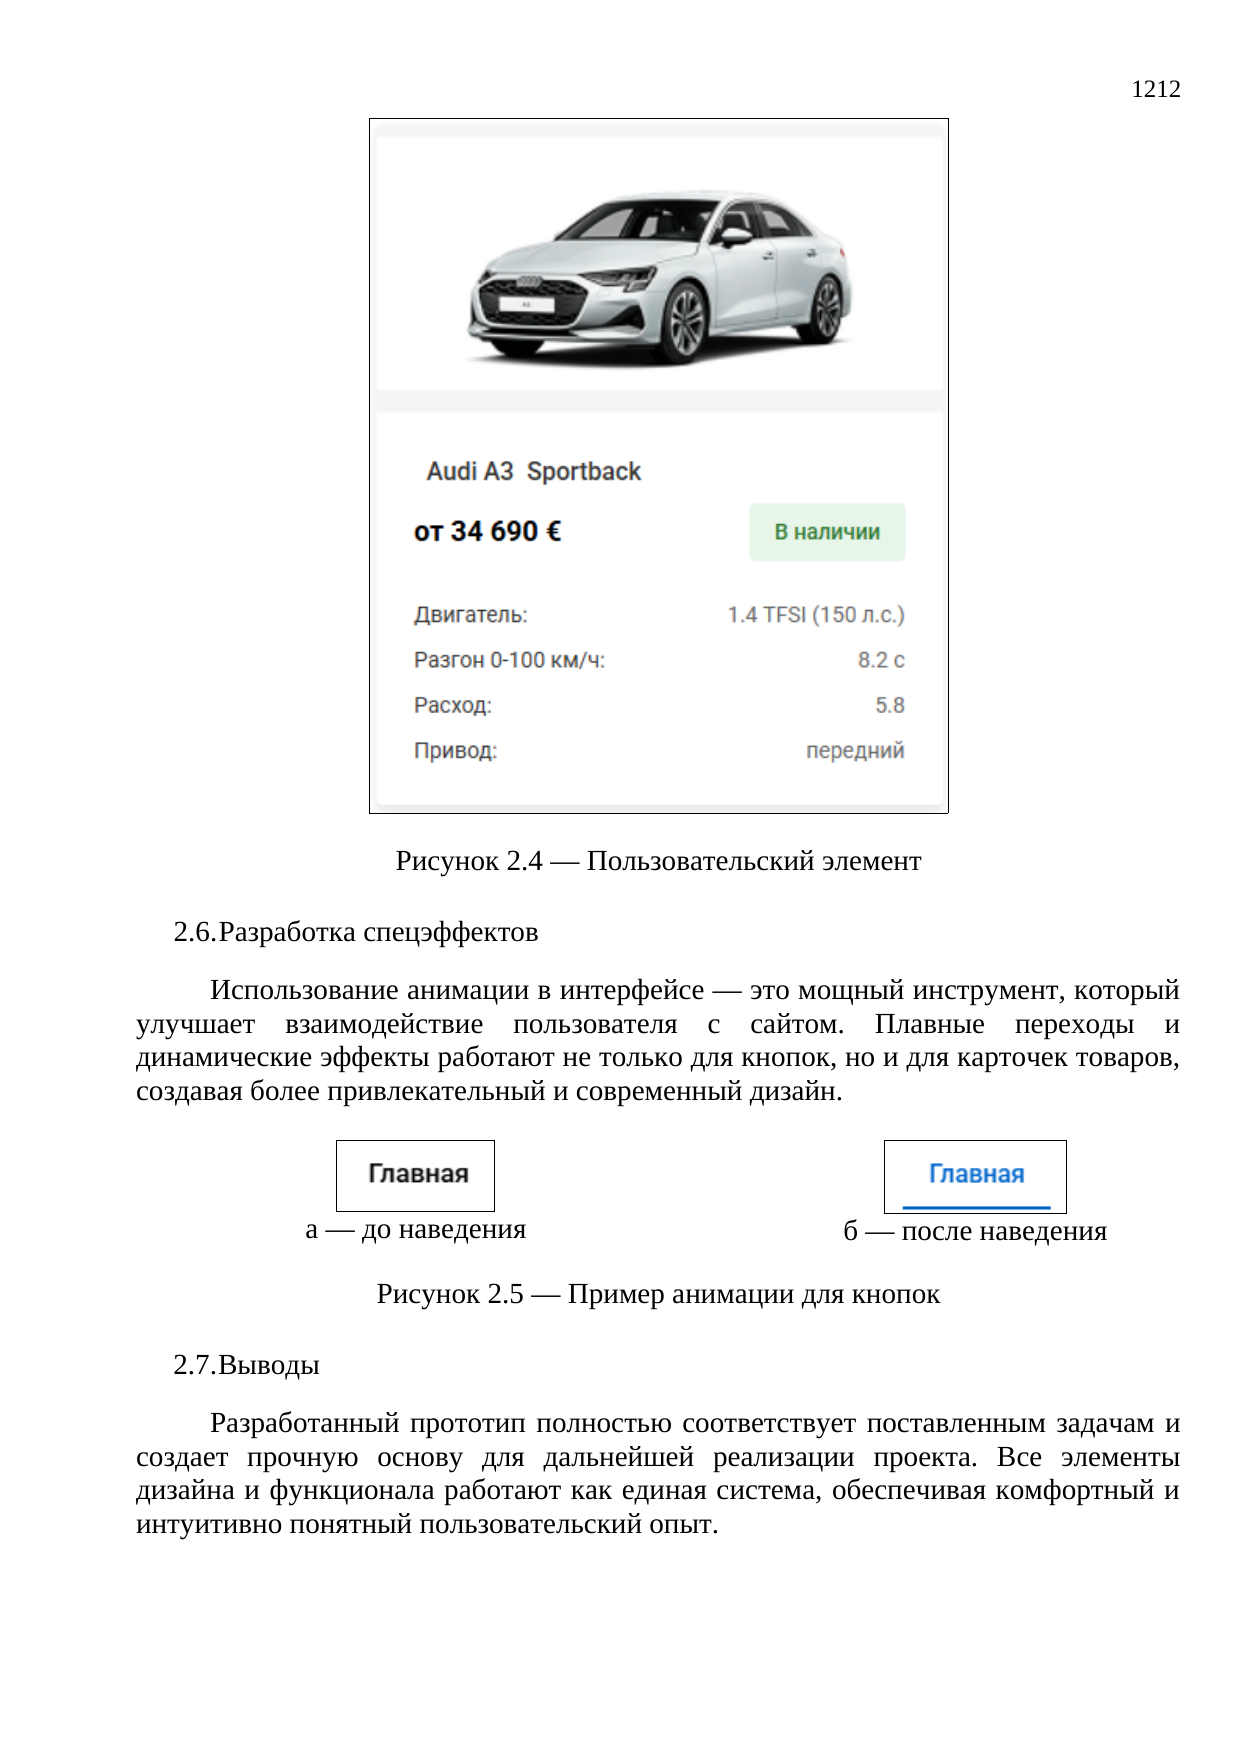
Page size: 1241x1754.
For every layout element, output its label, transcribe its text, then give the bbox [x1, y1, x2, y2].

text Использование анимации в интерфейсе — это мощный инструмент, который улучшает взаимодействие пользователя с сайтом. Плавные переходы и динамические эффекты работают не только для кнопок, но и для карточек товаров, создавая более привлекательный и современный дизайн. [136, 972, 1181, 1106]
text Разработанный прототип полностью соответствует поставленным задачам и создает прочную основу для дальнейшей реализации проекта. Все элементы дизайна и функционала работают как единая система, обеспечивая комфортный и интуитивно понятный пользовательский опыт. [136, 1405, 1181, 1539]
picture [337, 1141, 494, 1211]
subtitle Разработка спецэффектов [173, 914, 1181, 947]
picture [370, 119, 948, 813]
text Рисунок 2.5 — Пример анимации для кнопок [136, 1276, 1181, 1309]
text а — до наведения [136, 1211, 622, 1245]
text б — после наведения [695, 1213, 1181, 1247]
text Рисунок 2.4 — Пользовательский элемент [136, 843, 1181, 876]
picture [885, 1141, 1066, 1213]
subtitle Выводы [173, 1347, 1181, 1380]
